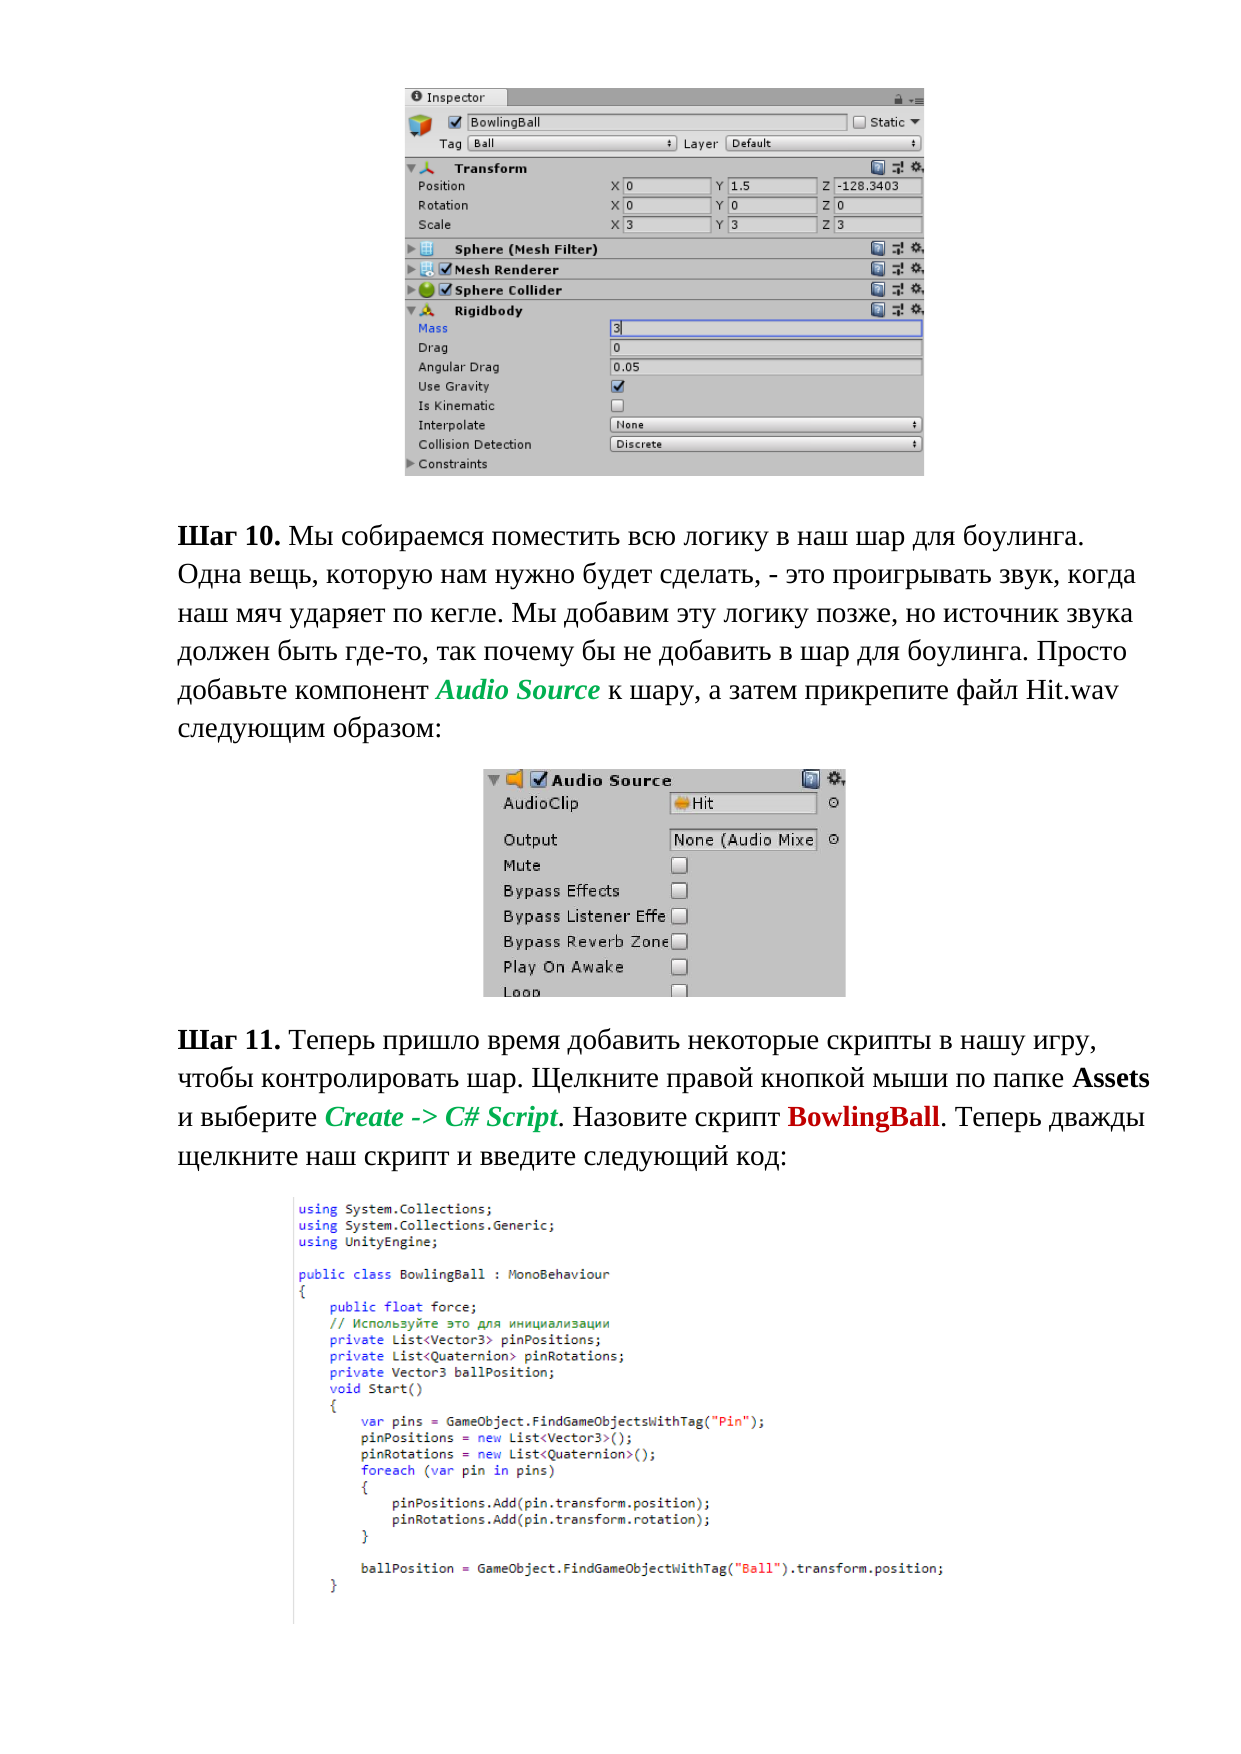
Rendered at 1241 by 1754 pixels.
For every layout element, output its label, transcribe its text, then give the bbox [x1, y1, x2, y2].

picture [404, 88, 925, 476]
text Шаг 11. Теперь пришло время добавить некоторые скрипты в нашу игру, чтобы контролировать шар. Щелкните правой кнопкой мыши по папке Assets и выберите Create -> C# Script. Назовите скрипт BowlingBall. Теперь дважды щелкните наш скрипт и введите следующий код: [177, 1022, 1152, 1171]
text Шаг 10. Мы собираемся поместить всю логику в наш шар для боулинга. Одна вещь, которую нам нужно будет сделать, - это проигрывать звук, когда наш мяч ударяет по кегле. Мы добавим эту логику позже, но источник звука должен быть где-то, так почему бы не добавить в шар для боулинга. Просто добавьте компонент Audio Source к шару, а затем прикрепите файл Hit.wav следующим образом: [177, 518, 1152, 744]
picture [483, 769, 846, 997]
picture [292, 1197, 1037, 1624]
